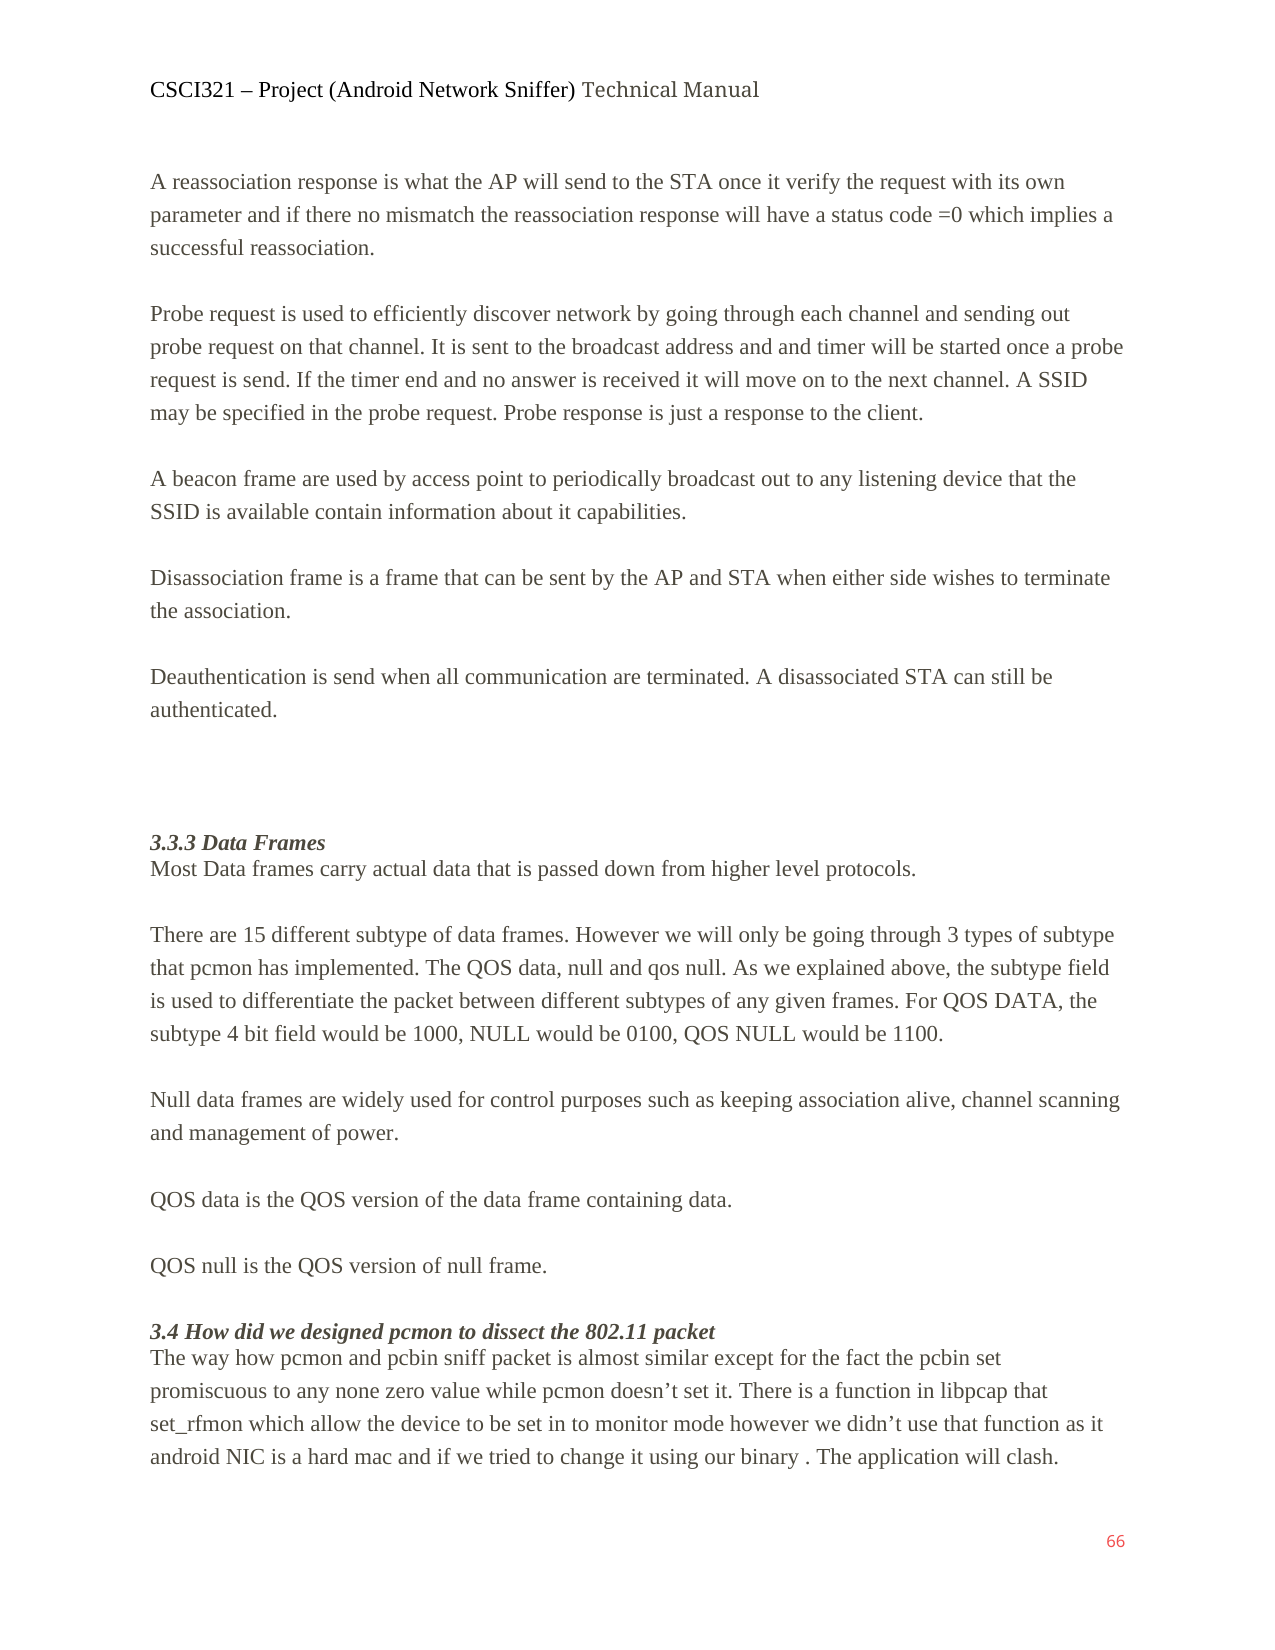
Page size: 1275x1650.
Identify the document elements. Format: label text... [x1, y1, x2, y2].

subtitle 3.4 How did we designed pcmon to dissect the 802.11 packet [150, 1318, 1125, 1344]
text QOS data is the QOS version of the data frame containing data. [150, 1186, 1125, 1212]
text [150, 1344, 1125, 1469]
text Probe request is used to efficiently discover network by going through each channel and sending out probe request on that channel. It is sent to the broadcast address and and timer will be started once a probe request is send. If the timer end and no answer is received it will move on to the next channel. A SSID may be specified in the probe request. Probe response is just a response to the client. [150, 300, 1125, 425]
subtitle 3.3.3 Data Frames [150, 829, 1125, 855]
text A reassociation response is what the AP will send to the STA once it verify the request with its own parameter and if there no mismatch the reassociation response will have a status code =0 which implies a successful reassociation. [150, 168, 1125, 260]
text Deauthentication is send when all communication are terminated. A disassociated STA can still be authenticated. [150, 663, 1125, 723]
text Null data frames are widely used for control purposes such as keeping association alive, channel scanning and management of power. [150, 1086, 1125, 1146]
text Most Data frames carry actual data that is passed down from higher level protocols. [150, 855, 1125, 882]
text A beacon frame are used by access point to periodically broadcast out to any listening device that the SSID is available contain information about it capabilities. [150, 465, 1125, 524]
text There are 15 different subtype of data frames. However we will only be going through 3 types of subtype that pcmon has implemented. The QOS data, null and qos null. As we explained above, the subtype field is used to differentiate the packet between different subtypes of any given frames. For QOS DATA, the subtype 4 bit field would be 1000, NULL would be 0100, QOS NULL would be 1100. [150, 921, 1125, 1047]
text QOS null is the QOS version of null frame. [150, 1252, 1125, 1278]
text Disassociation frame is a frame that can be sent by the AP and STA when either side wishes to terminate the association. [150, 564, 1125, 623]
